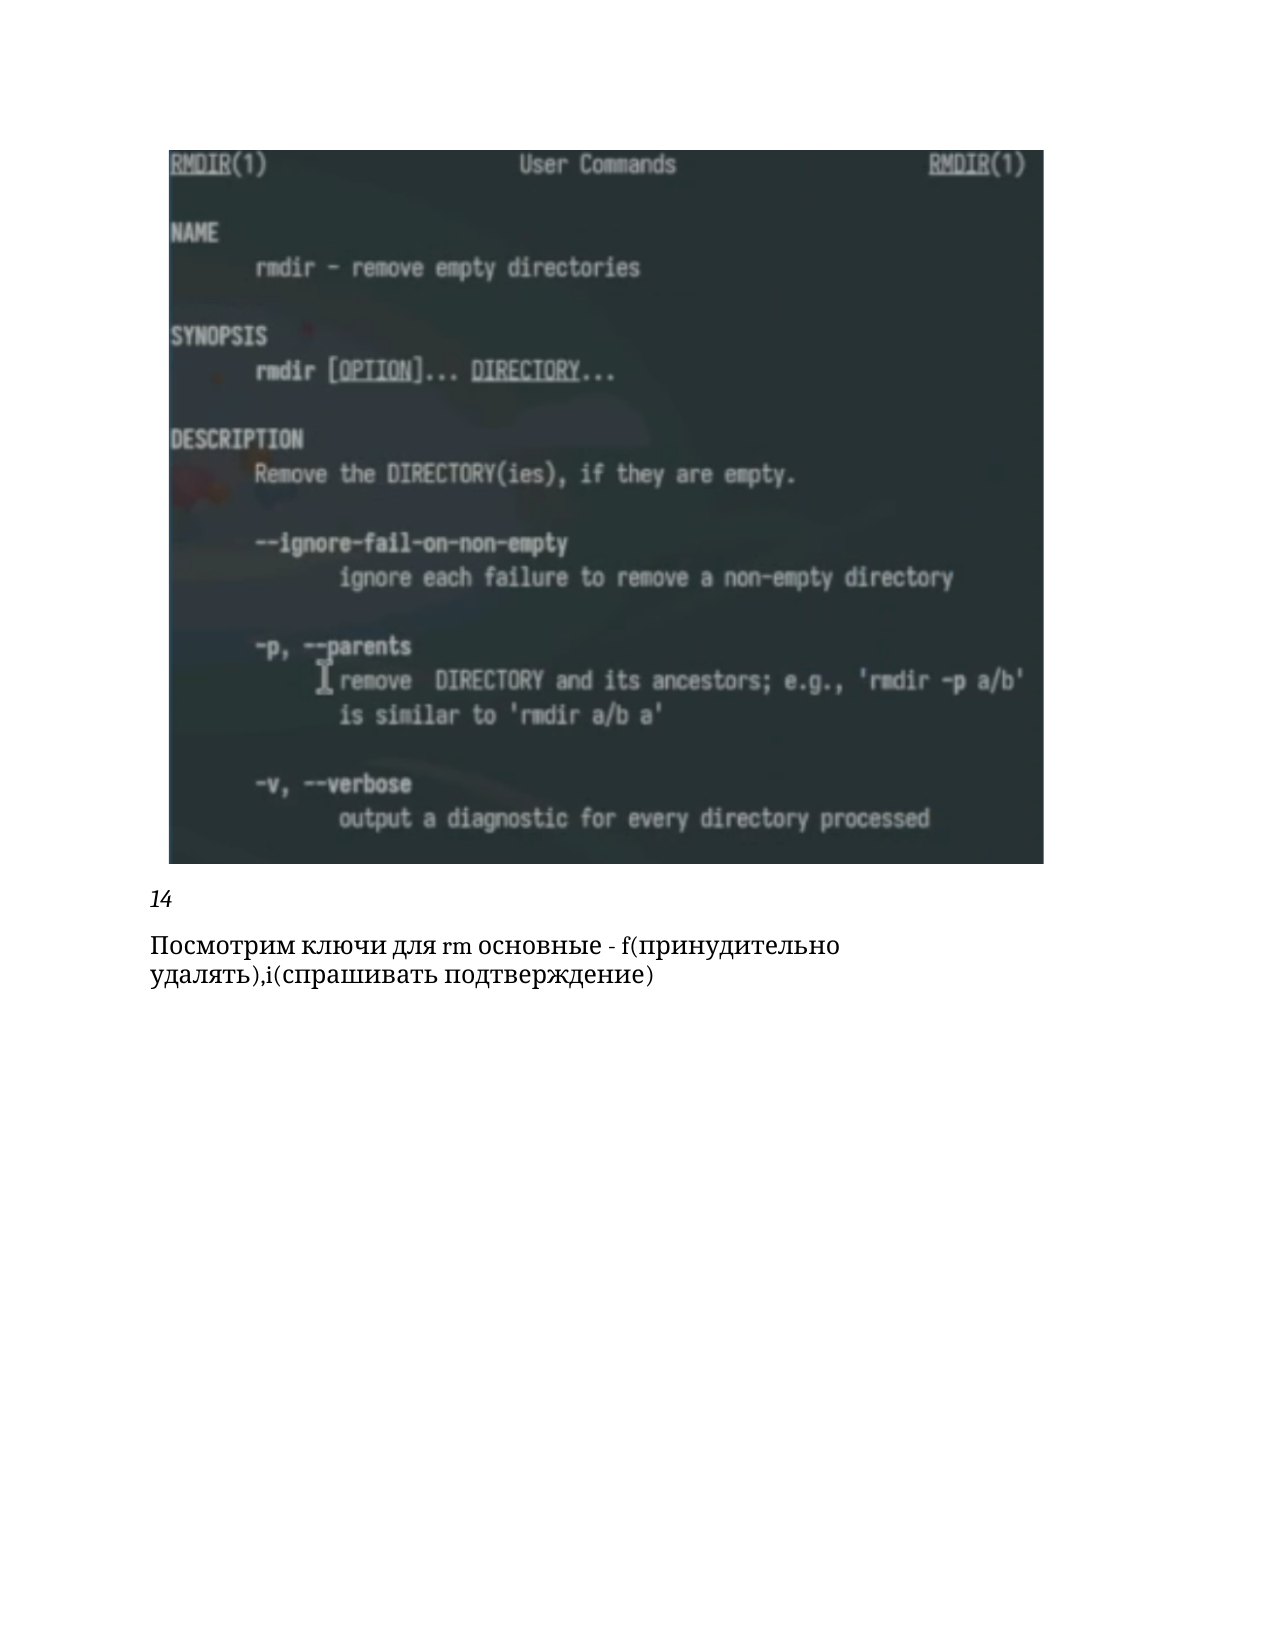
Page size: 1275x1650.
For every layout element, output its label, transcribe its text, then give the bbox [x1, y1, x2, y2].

text 14 [150, 884, 1125, 913]
text Посмотрим ключи для rm основные - f(принудительно удалять),i(спрашивать подтверждение) [150, 932, 1125, 989]
picture [168, 150, 1044, 864]
